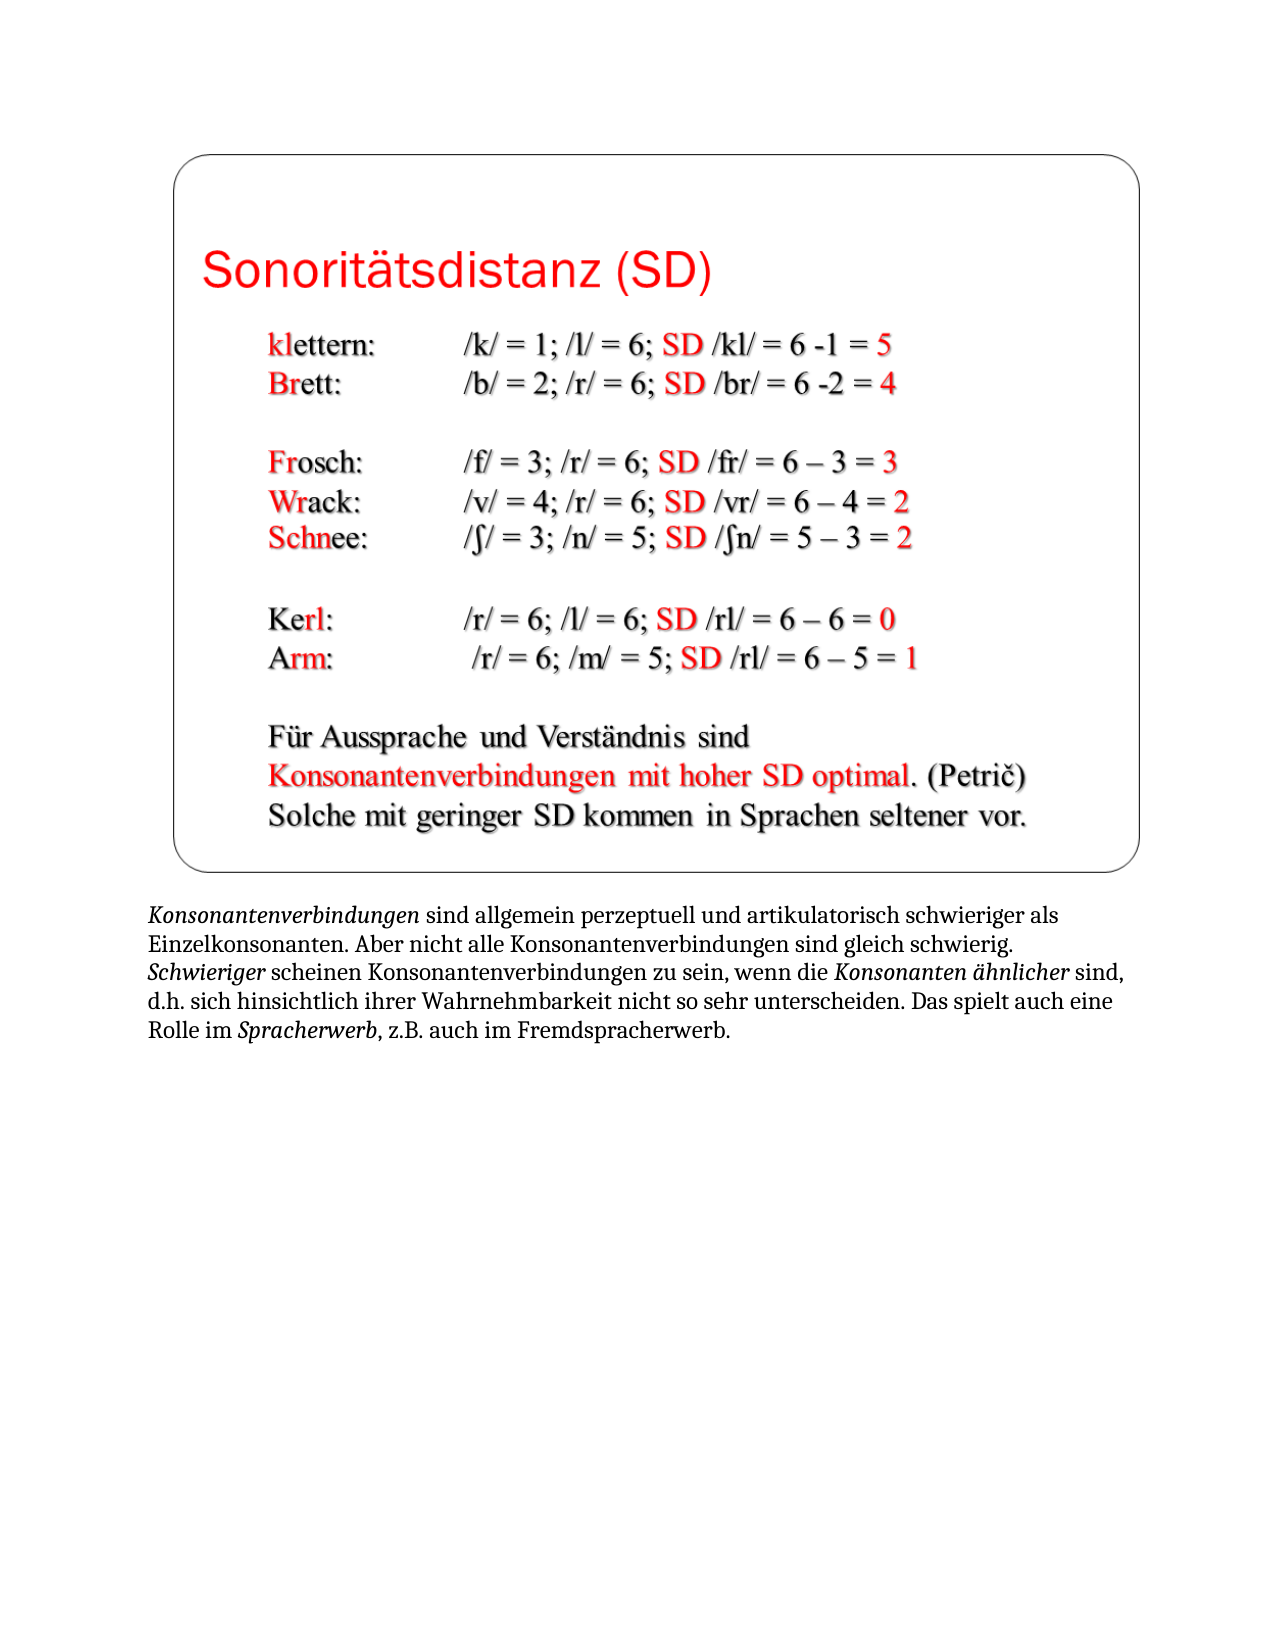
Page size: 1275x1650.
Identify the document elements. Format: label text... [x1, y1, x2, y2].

text Konsonantenverbindungen sind allgemein perzeptuell und artikulatorisch schwieriger als Einzelkonsonanten. Aber nicht alle Konsonantenverbindungen sind gleich schwierig. Schwieriger scheinen Konsonantenverbindungen zu sein, wenn die Konsonanten ähnlicher sind, d.h. sich hinsichtlich ihrer Wahrnehmbarkeit nicht so sehr unterscheiden. Das spielt auch eine Rolle im Spracherwerb, z.B. auch im Fremdspracherwerb. [148, 901, 1127, 1044]
picture [166, 147, 1146, 882]
